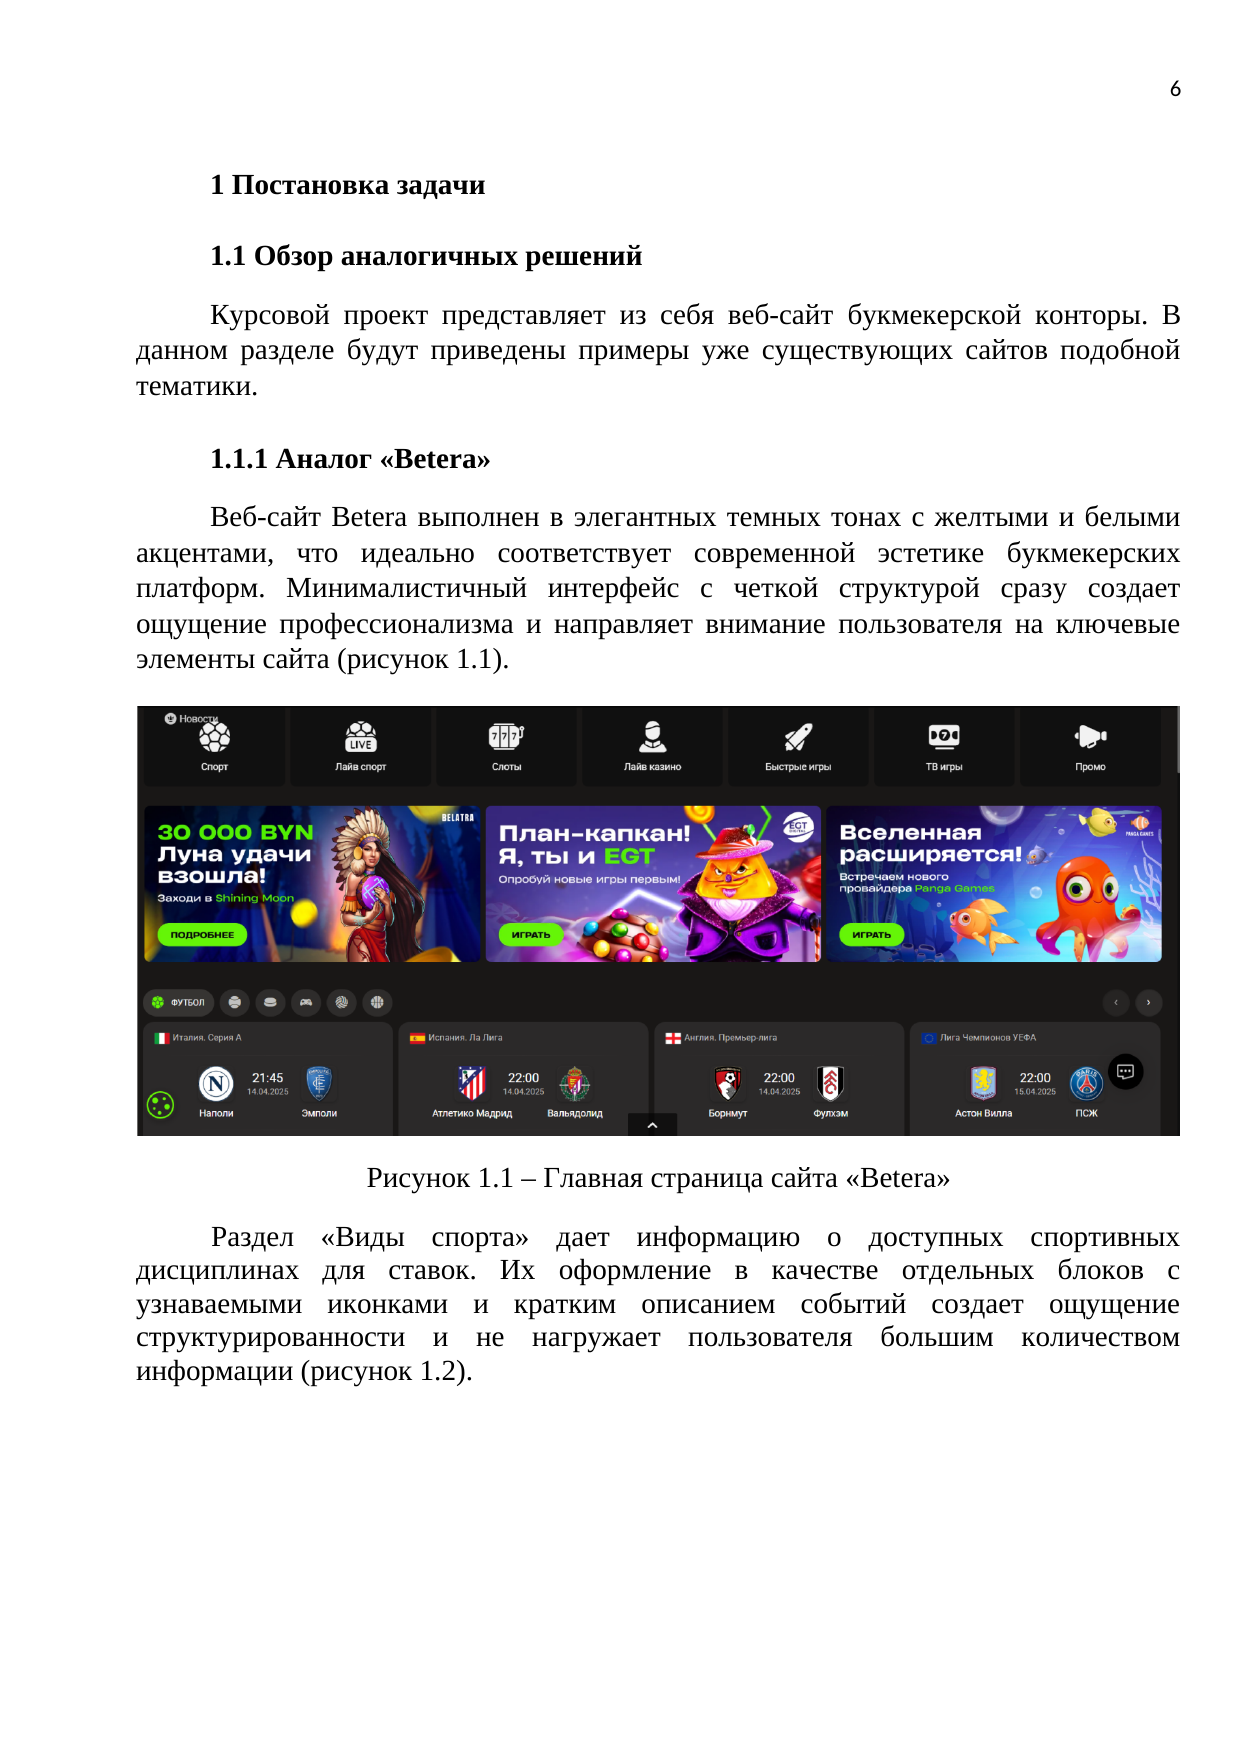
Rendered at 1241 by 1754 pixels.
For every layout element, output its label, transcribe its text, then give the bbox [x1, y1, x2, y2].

text 1.1.1 Аналог «Betera» [136, 441, 1181, 474]
text 1.1 Обзор аналогичных решений [136, 238, 1181, 272]
text Веб-сайт Betera выполнен в элегантных темных тонах с желтыми и белыми акцентами, что идеально соответствует современной эстетике букмекерских платформ. Минималистичный интерфейс с четкой структурой сразу создает ощущение профессионализма и направляет внимание пользователя на ключевые элементы сайта (рисунок 1.1). [136, 499, 1181, 675]
text Курсовой проект представляет из себя веб-сайт букмекерской конторы. В данном разделе будут приведены примеры уже существующих сайтов подобной тематики. [136, 297, 1181, 402]
text 1 Постановка задачи [136, 167, 1181, 201]
picture [137, 706, 1180, 1136]
text Раздел «Виды спорта» дает информацию о доступных спортивных дисциплинах для ставок. Их оформление в качестве отдельных блоков с узнаваемыми иконками и кратким описанием событий создает ощущение структурированности и не нагружает пользователя большим количеством информации (рисунок 1.2). [136, 1219, 1181, 1386]
text Рисунок 1.1 – Главная страница сайта «Betera» [136, 1160, 1181, 1194]
